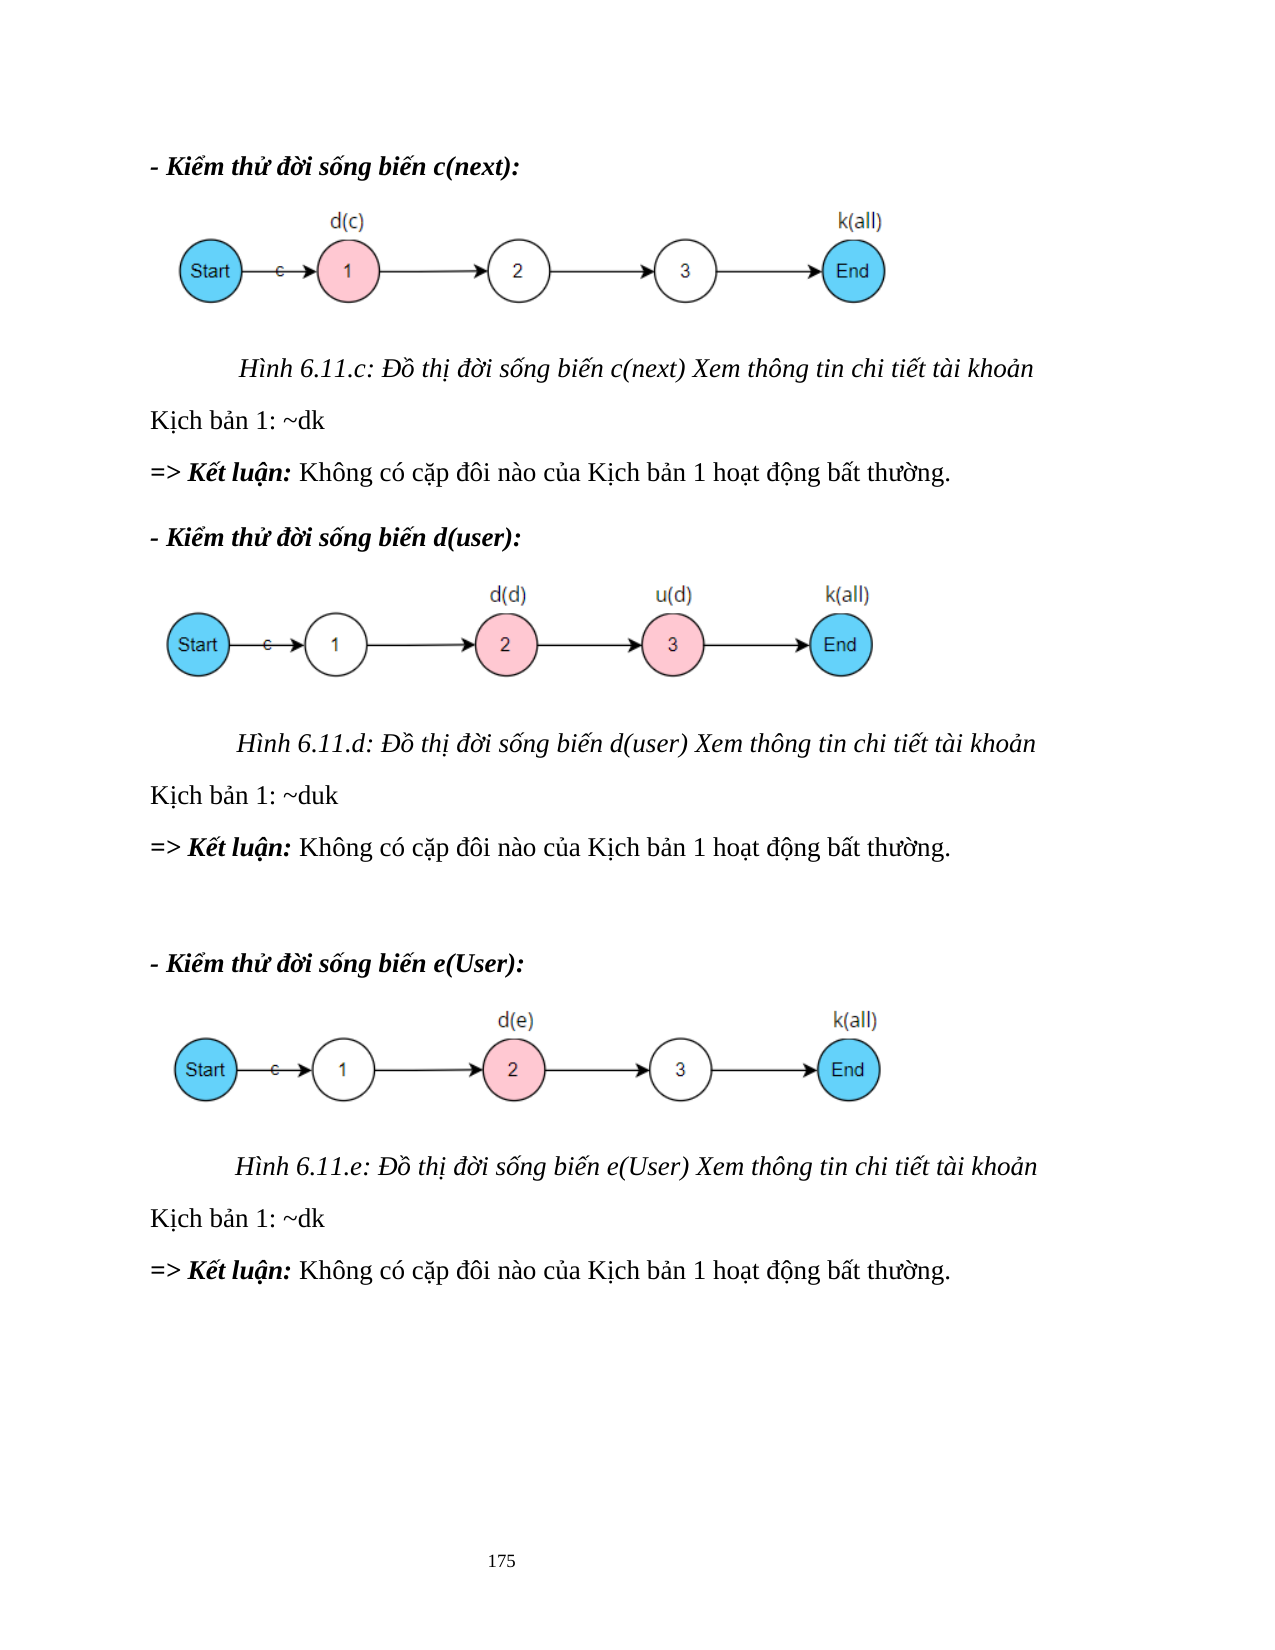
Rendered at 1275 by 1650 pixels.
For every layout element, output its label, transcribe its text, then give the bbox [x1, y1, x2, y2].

text Kịch bản 1: ~dk [150, 404, 1125, 436]
picture [150, 194, 898, 332]
text => Kết luận: Không có cặp đôi nào của Kịch bản 1 hoạt động bất thường. [150, 1254, 1125, 1285]
text Hình 6.11.e: Đồ thị đời sống biến e(User) Xem thông tin chi tiết tài khoản [150, 1150, 1125, 1181]
picture [150, 991, 902, 1129]
text Kịch bản 1: ~duk [150, 779, 1125, 810]
subtitle - Kiểm thử đời sống biến d(user): [150, 521, 1125, 552]
text => Kết luận: Không có cặp đôi nào của Kịch bản 1 hoạt động bất thường. [150, 831, 1125, 862]
text => Kết luận: Không có cặp đôi nào của Kịch bản 1 hoạt động bất thường. [150, 456, 1125, 487]
text Kịch bản 1: ~dk [150, 1202, 1125, 1233]
picture [150, 565, 893, 707]
subtitle - Kiểm thử đời sống biến e(User): [150, 947, 1125, 978]
text Hình 6.11.c: Đồ thị đời sống biến c(next) Xem thông tin chi tiết tài khoản [150, 352, 1125, 383]
text Hình 6.11.d: Đồ thị đời sống biến d(user) Xem thông tin chi tiết tài khoản [150, 727, 1125, 758]
subtitle - Kiểm thử đời sống biến c(next): [150, 150, 1125, 181]
